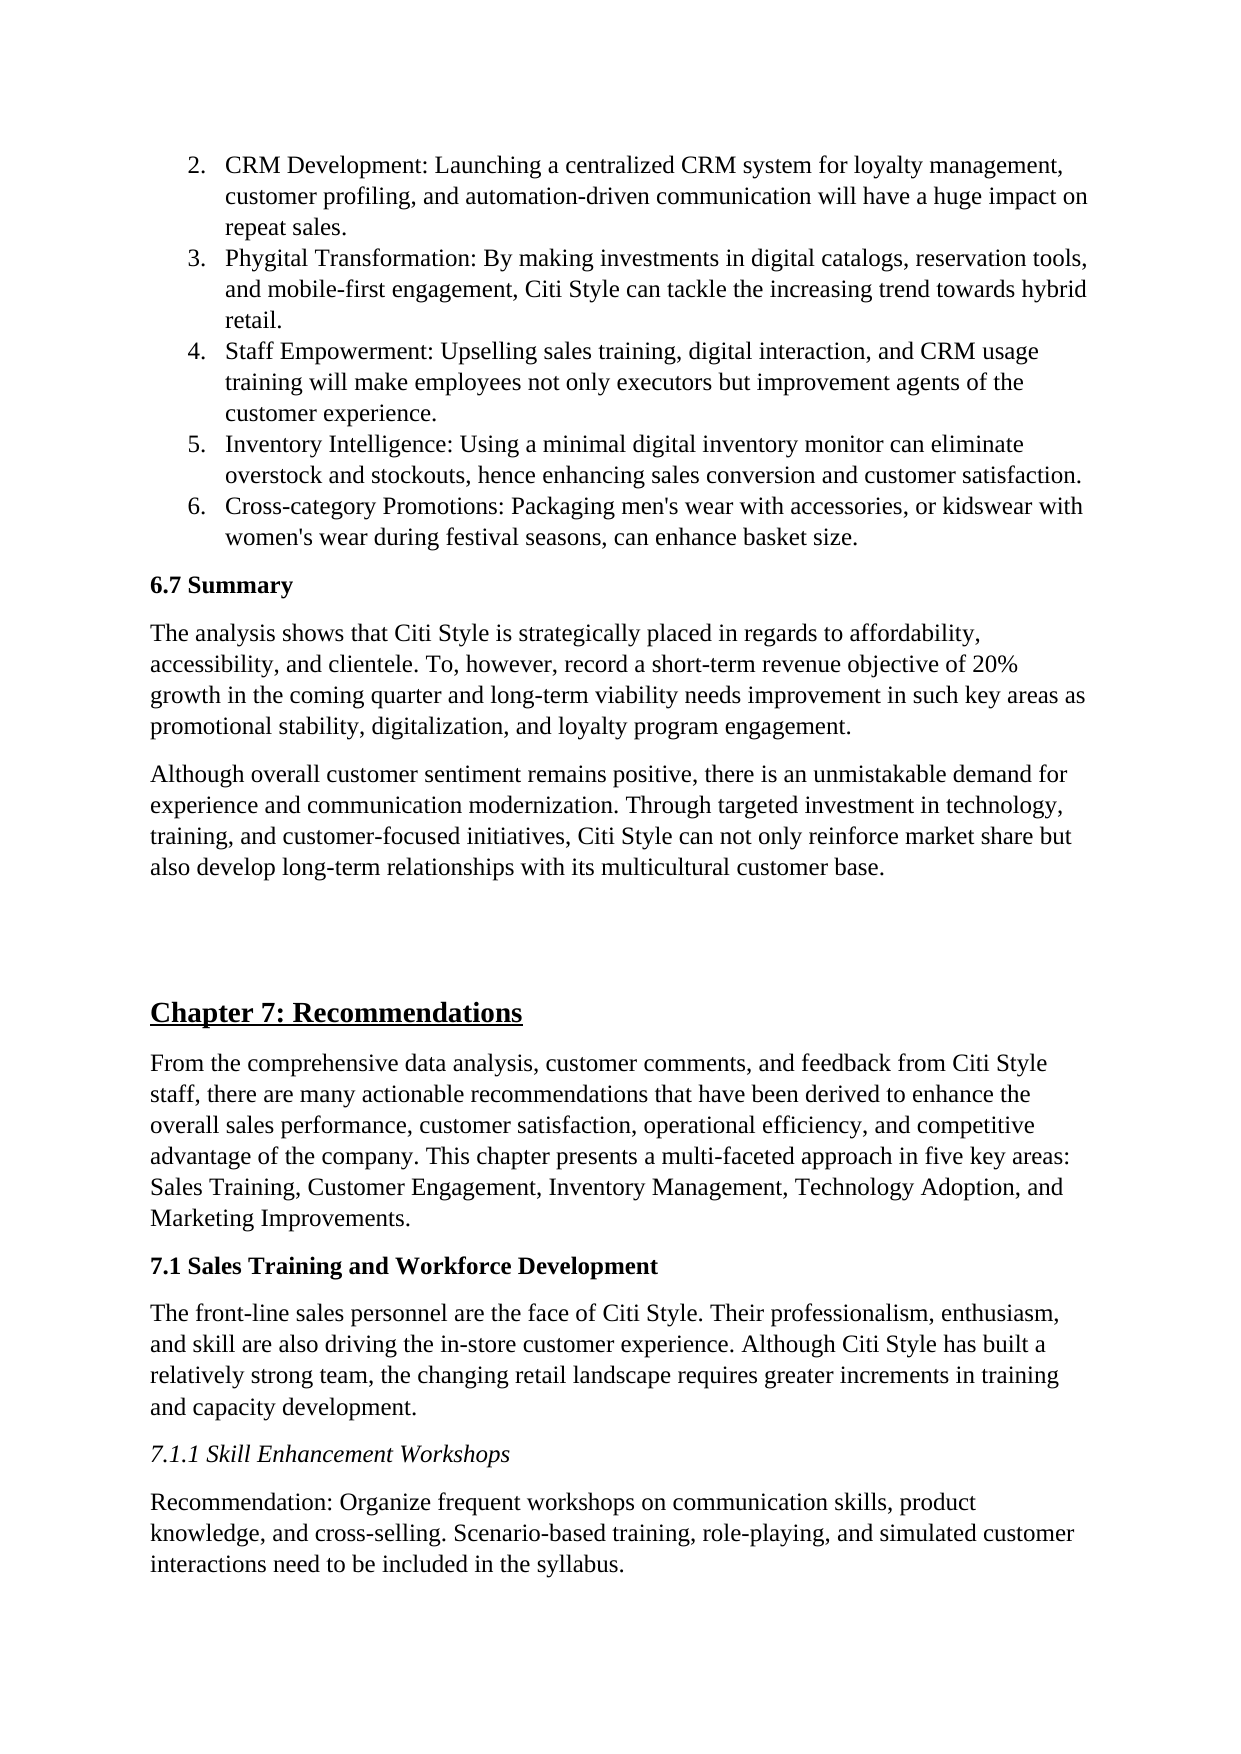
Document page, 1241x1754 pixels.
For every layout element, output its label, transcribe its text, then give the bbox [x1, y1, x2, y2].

list Cross-category Promotions: Packaging men's wear with accessories, or kidswear with women's wear during festival seasons, can enhance basket size. [187, 491, 1090, 551]
list Inventory Intelligence: Using a minimal digital inventory monitor can eliminate overstock and stockouts, hence enhancing sales conversion and customer satisfaction. [187, 429, 1090, 489]
list Staff Empowerment: Upselling sales training, digital interaction, and CRM usage training will make employees not only executors but improvement agents of the customer experience. [187, 336, 1090, 427]
text The analysis shows that Citi Style is strategically placed in regards to affordability, accessibility, and clientele. To, however, record a short-term revenue objective of 20% growth in the coming quarter and long-term viability needs improvement in such key areas as promotional stability, digitalization, and loyalty program engagement. [150, 618, 1090, 740]
text The front-line sales personnel are the face of Citi Style. Their professionalism, enthusiasm, and skill are also driving the in-store customer experience. Although Citi Style has built a relatively strong team, the changing retail landscape requires greater increments in training and capacity development. [150, 1298, 1090, 1420]
text Chapter 7: Recommendations [150, 995, 1090, 1028]
text Recommendation: Organize frequent workshops on communication skills, product knowledge, and cross-selling. Scenario-based training, role-playing, and simulated customer interactions need to be included in the syllabus. [150, 1487, 1090, 1578]
text 6.7 Summary [150, 570, 1090, 599]
text From the comprehensive data analysis, customer comments, and feedback from Citi Style staff, there are many actionable recommendations that have been derived to enhance the overall sales performance, customer satisfaction, operational efficiency, and competitive advantage of the company. This chapter presents a multi-faceted approach in five key areas: Sales Training, Customer Engagement, Inventory Management, Technology Adoption, and Marketing Improvements. [150, 1048, 1090, 1232]
text 7.1.1 Skill Enhancement Workshops [150, 1439, 1090, 1468]
list CRM Development: Launching a centralized CRM system for loyalty management, customer profiling, and automation-driven communication will have a huge impact on repeat sales. [187, 150, 1090, 241]
list Phygital Transformation: By making investments in digital catalogs, reservation tools, and mobile-first engagement, Citi Style can tackle the increasing trend towards hybrid retail. [187, 243, 1090, 334]
text Although overall customer sentiment remains positive, there is an unmistakable demand for experience and communication modernization. Through targeted investment in technology, training, and customer-focused initiatives, Citi Style can not only reinforce market share but also develop long-term relationships with its multicultural customer base. [150, 759, 1090, 881]
text 7.1 Sales Training and Workforce Development [150, 1251, 1090, 1279]
